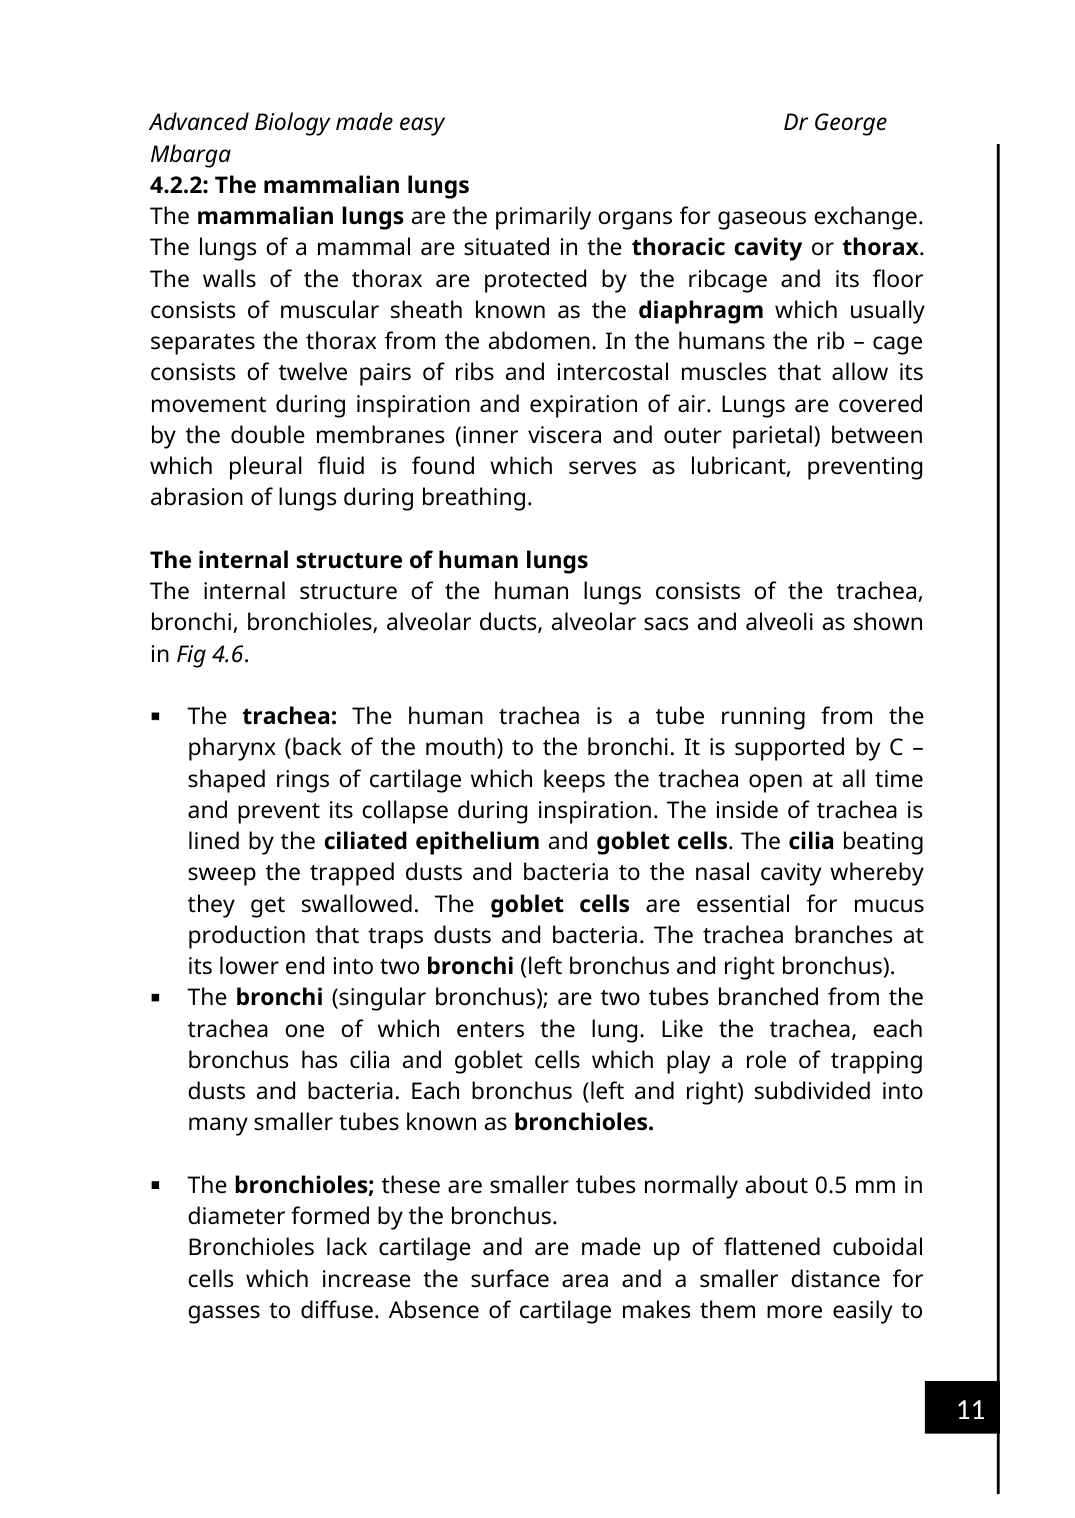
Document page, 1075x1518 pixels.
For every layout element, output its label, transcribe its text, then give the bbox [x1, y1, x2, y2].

list The bronchioles; these are smaller tubes normally about 0.5 mm in diameter formed by the bronchus. [150, 1169, 925, 1231]
list The bronchi (singular bronchus); are two tubes branched from the trachea one of which enters the lung. Like the trachea, each bronchus has cilia and goblet cells which play a role of trapping dusts and bacteria. Each bronchus (left and right) subdivided into many smaller tubes known as bronchioles. [150, 981, 925, 1137]
text The mammalian lungs are the primarily organs for gaseous exchange. The lungs of a mammal are situated in the thoracic cavity or thorax. The walls of the thorax are protected by the ribcage and its floor consists of muscular sheath known as the diaphragm which usually separates the thorax from the abdomen. In the humans the rib – cage consists of twelve pairs of ribs and intercostal muscles that allow its movement during inspiration and expiration of air. Lungs are covered by the double membranes (inner viscera and outer parietal) between which pleural fluid is found which serves as lubricant, preventing abrasion of lungs during breathing. [150, 200, 925, 512]
text 4.2.2: The mammalian lungs [150, 169, 925, 200]
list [187, 1231, 925, 1325]
text The internal structure of the human lungs consists of the trachea, bronchi, bronchioles, alveolar ducts, alveolar sacs and alveoli as shown in Fig 4.6. [150, 575, 925, 669]
text The internal structure of human lungs [150, 544, 925, 575]
list The trachea: The human trachea is a tube running from the pharynx (back of the mouth) to the bronchi. It is supported by C – shaped rings of cartilage which keeps the trachea open at all time and prevent its collapse during inspiration. The inside of trachea is lined by the ciliated epithelium and goblet cells. The cilia beating sweep the trapped dusts and bacteria to the nasal cavity whereby they get swallowed. The goblet cells are essential for mucus production that traps dusts and bacteria. The trachea branches at its lower end into two bronchi (left bronchus and right bronchus). [150, 700, 925, 981]
